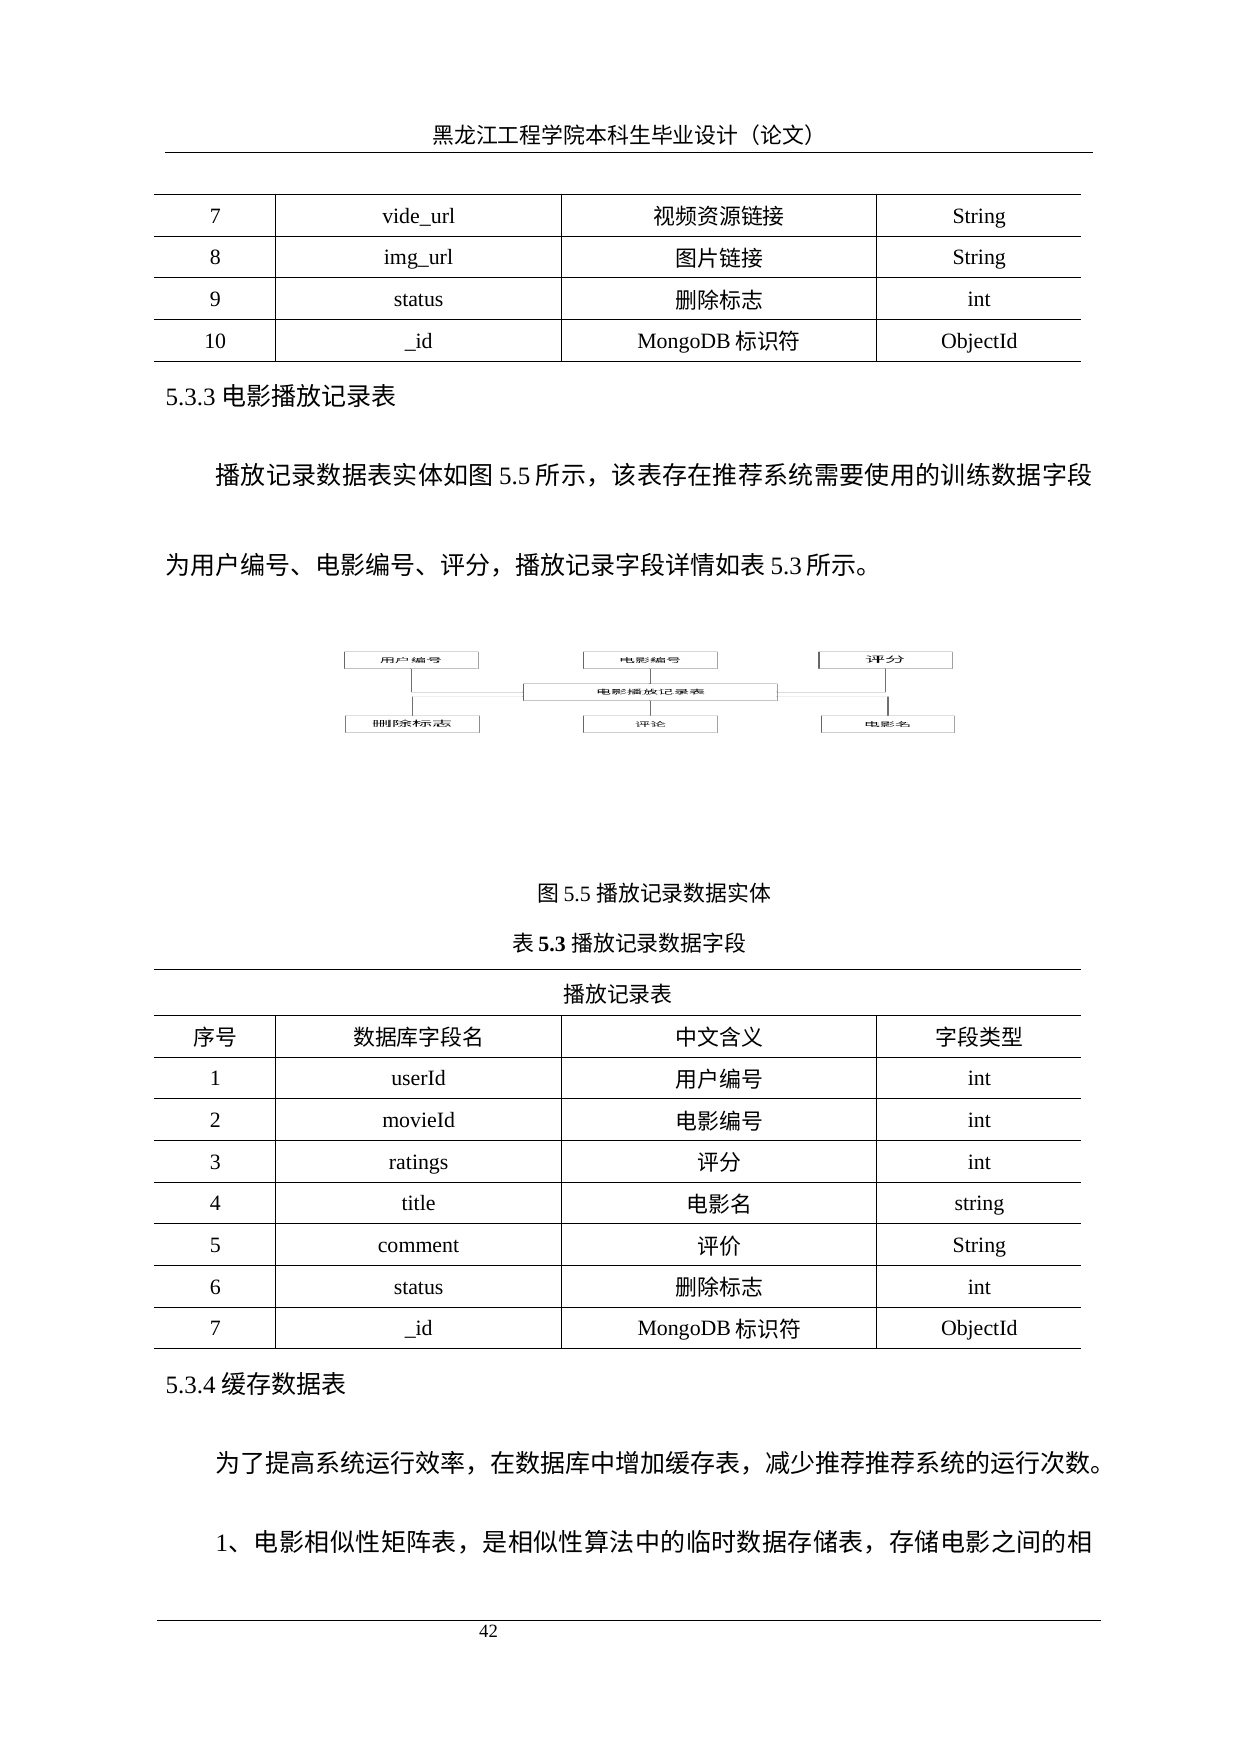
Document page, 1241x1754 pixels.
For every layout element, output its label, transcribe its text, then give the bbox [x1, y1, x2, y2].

table_cell MongoDB标识符 [562, 1308, 876, 1348]
table_cell img_url [276, 237, 561, 277]
table_cell status [276, 1266, 561, 1307]
table_cell ratings [276, 1141, 561, 1182]
subtitle 5.3.4 缓存数据表 [165, 1349, 1093, 1416]
table_cell 视频资源链接 [562, 195, 876, 236]
table_cell 评价 [562, 1224, 876, 1265]
table_cell 删除标志 [562, 1266, 876, 1307]
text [165, 1507, 1093, 1574]
table_cell String [877, 1224, 1081, 1265]
table_cell int [877, 278, 1081, 319]
table_cell 评分 [562, 1141, 876, 1182]
table_cell ObjectId [877, 1308, 1081, 1348]
table_cell 3 [154, 1141, 275, 1182]
table_cell 6 [154, 1266, 275, 1307]
table_cell 9 [154, 278, 275, 319]
table_cell int [877, 1266, 1081, 1307]
table_cell 5 [154, 1224, 275, 1265]
text 播放记录数据表实体如图5.5所示，该表存在推荐系统需要使用的训练数据字段为用户编号、电影编号、评分，播放记录字段详情如表5.3所示。 [165, 441, 1093, 597]
table_cell userId [276, 1058, 561, 1098]
subtitle 5.3.3 电影播放记录表 [165, 362, 1093, 428]
table_cell String [877, 237, 1081, 277]
table_cell 8 [154, 237, 275, 277]
table_cell int [877, 1099, 1081, 1140]
table_cell 用户编号 [562, 1058, 876, 1098]
table_cell movieId [276, 1099, 561, 1140]
table_cell 字段类型 [877, 1016, 1081, 1057]
table_cell 7 [154, 195, 275, 236]
table_cell ObjectId [877, 320, 1081, 361]
table_cell _id [276, 320, 561, 361]
table_cell int [877, 1141, 1081, 1182]
text 表5.3 播放记录数据字段 [165, 925, 1093, 958]
text 为了提高系统运行效率，在数据库中增加缓存表，减少推荐推荐系统的运行次数。 [165, 1428, 1093, 1495]
table_cell 电影名 [562, 1183, 876, 1223]
table_cell vide_url [276, 195, 561, 236]
table_cell status [276, 278, 561, 319]
table_cell 7 [154, 1308, 275, 1348]
table_cell 4 [154, 1183, 275, 1223]
table_cell _id [276, 1308, 561, 1348]
table_cell 中文含义 [562, 1016, 876, 1057]
table_cell String [877, 195, 1081, 236]
table_cell 1 [154, 1058, 275, 1098]
table_cell 电影编号 [562, 1099, 876, 1140]
table_cell MongoDB标识符 [562, 320, 876, 361]
table_cell title [276, 1183, 561, 1223]
table_cell 图片链接 [562, 237, 876, 277]
table_cell 删除标志 [562, 278, 876, 319]
table_cell int [877, 1058, 1081, 1098]
table_cell 序号 [154, 1016, 275, 1057]
table_cell 数据库字段名 [276, 1016, 561, 1057]
table_cell 2 [154, 1099, 275, 1140]
table_cell comment [276, 1224, 561, 1265]
table_cell string [877, 1183, 1081, 1223]
table_cell 10 [154, 320, 275, 361]
table_header 播放记录表 [154, 970, 1081, 1015]
text 图5.5 播放记录数据实体 [165, 609, 1093, 908]
